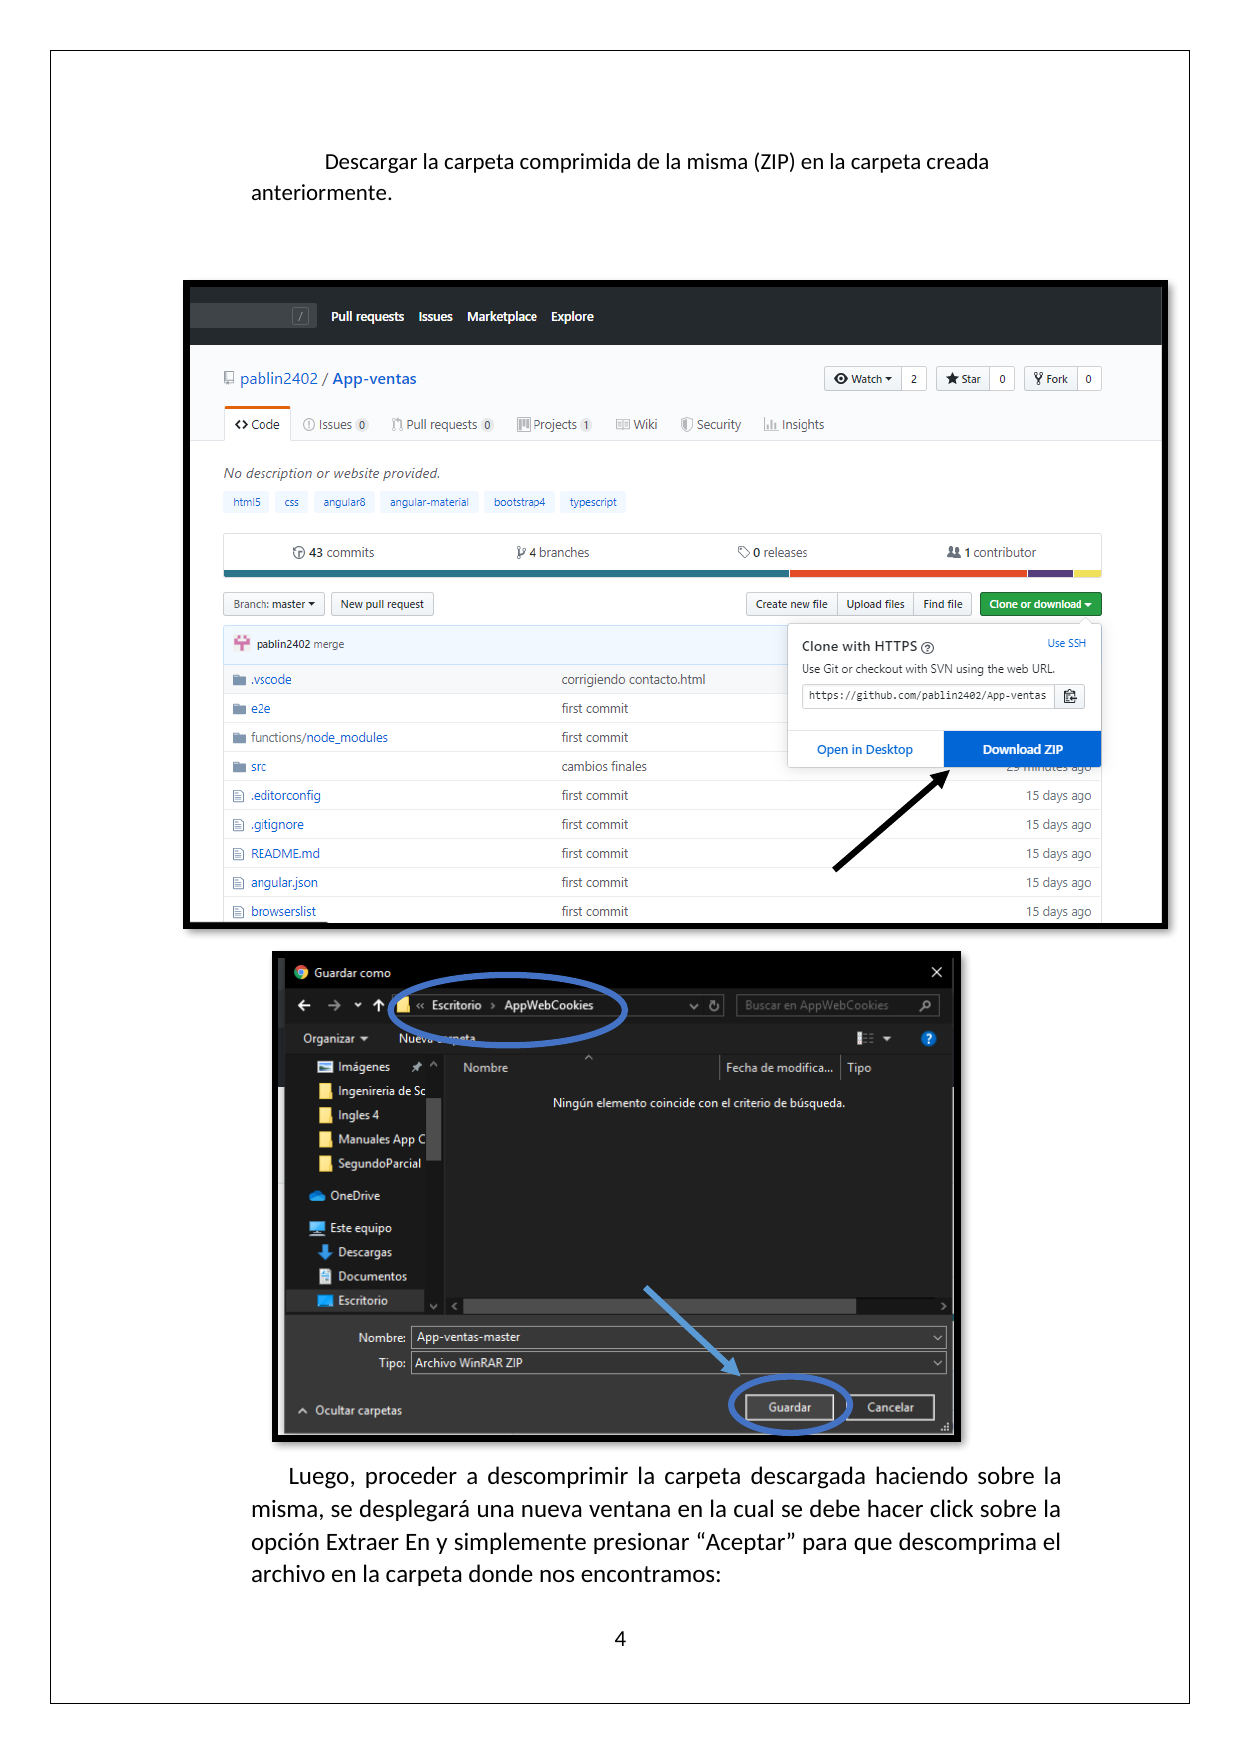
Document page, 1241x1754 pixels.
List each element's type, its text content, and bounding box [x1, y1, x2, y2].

picture [278, 958, 954, 1435]
list Luego, proceder a descomprimir la carpeta descargada haciendo sobre la misma, se desplegará una nueva ventana en la cual se debe hacer click sobre la opción Extraer En y simplemente presionar “Aceptar” para que descomprima el archivo en la carpeta donde nos encontramos: [251, 1460, 1063, 1589]
text Descargar la carpeta comprimida de la misma (ZIP) en la carpeta creada anteriormente. [251, 147, 1063, 206]
picture [735, 1380, 846, 1429]
picture [190, 287, 1162, 923]
